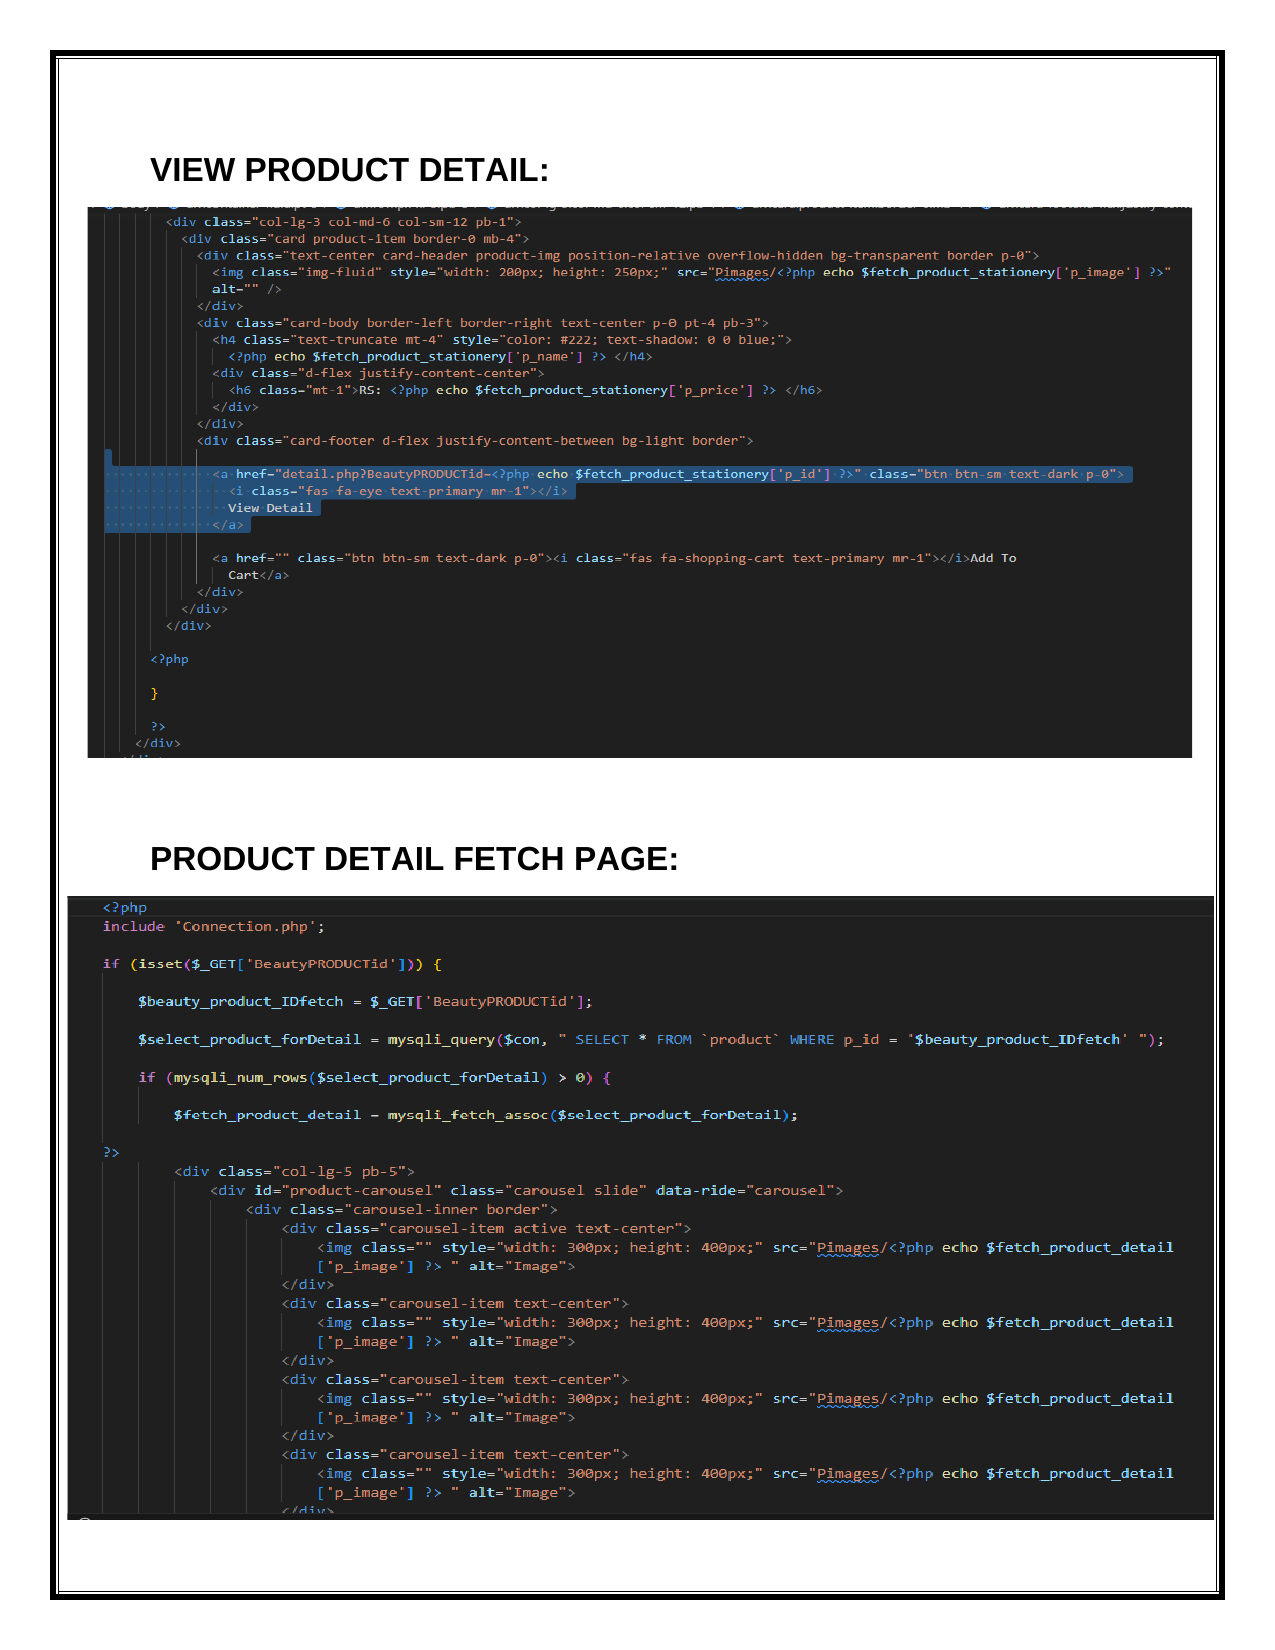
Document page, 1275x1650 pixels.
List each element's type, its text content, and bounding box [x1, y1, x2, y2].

picture [87, 207, 1193, 758]
picture [67, 896, 1214, 1520]
text PRODUCT DETAIL FETCH PAGE: [150, 839, 1125, 877]
text VIEW PRODUCT DETAIL: [150, 150, 1125, 188]
